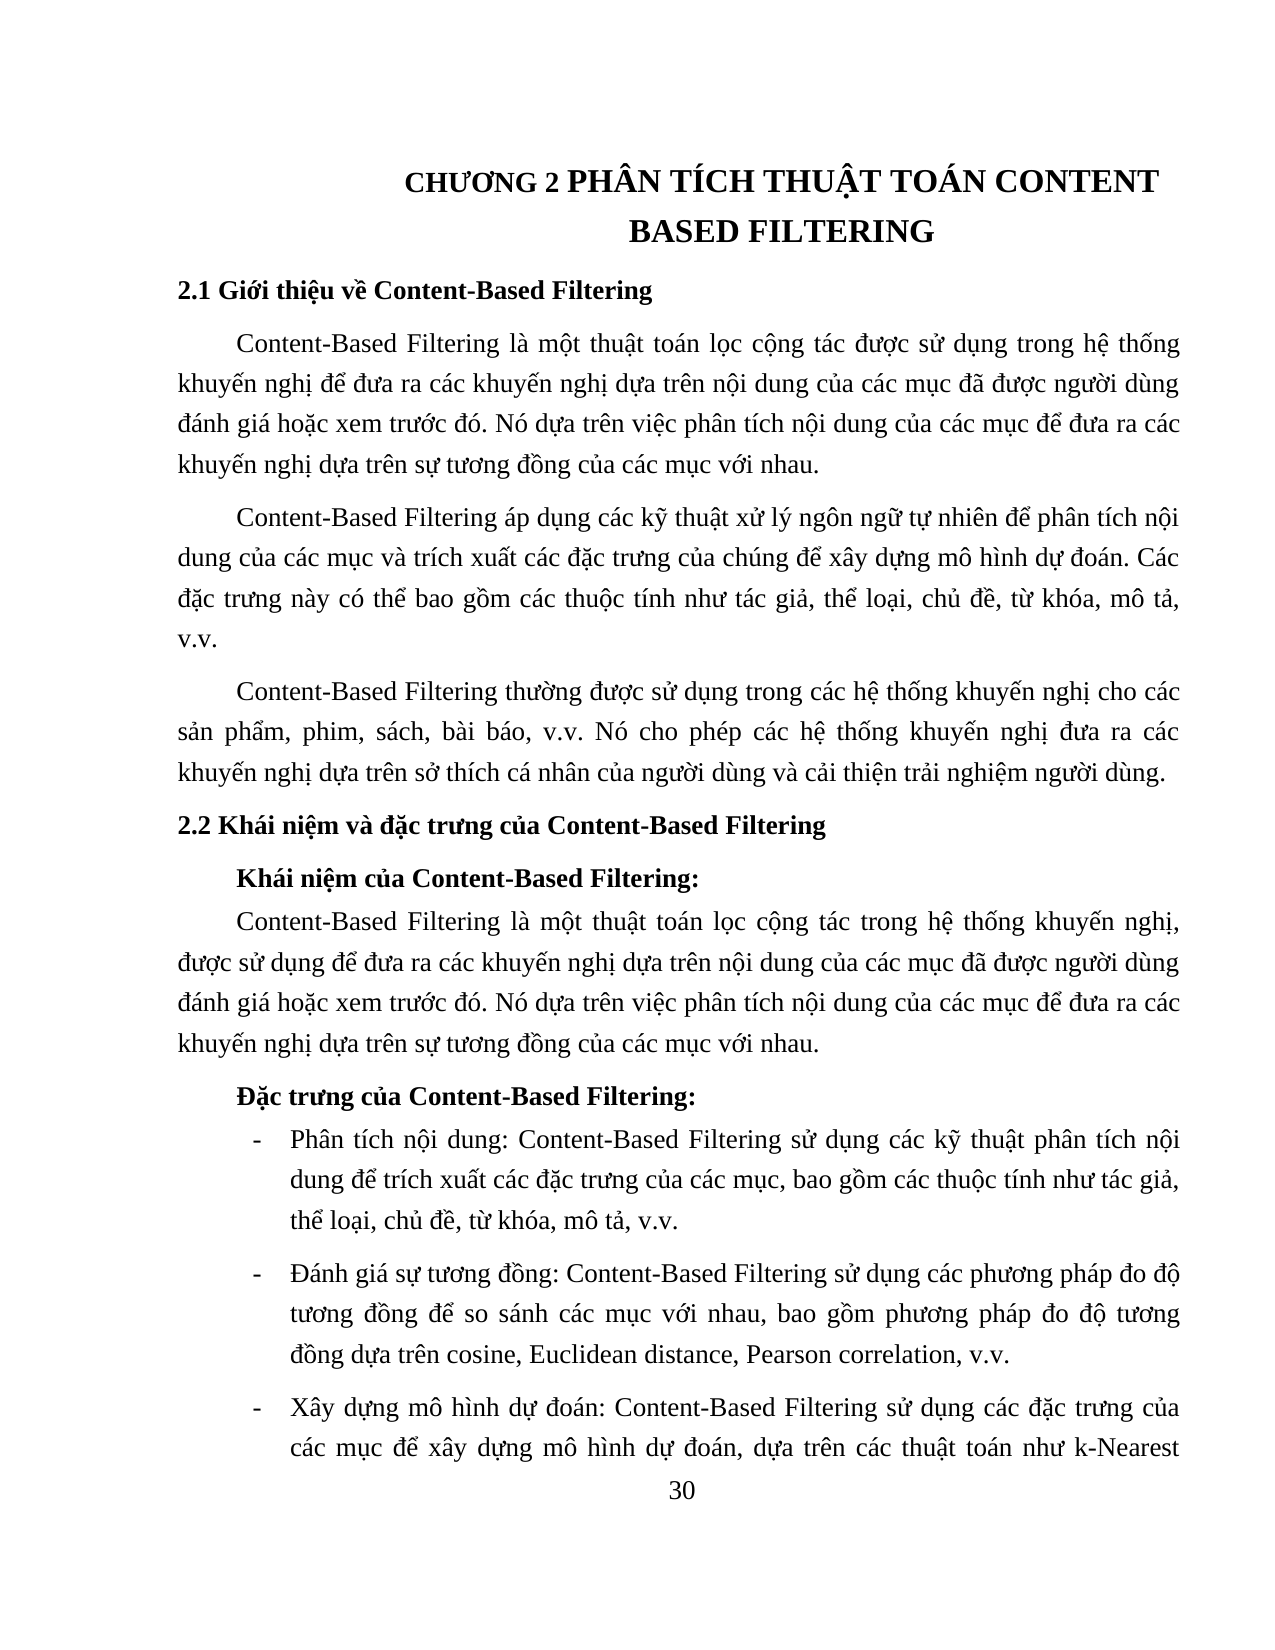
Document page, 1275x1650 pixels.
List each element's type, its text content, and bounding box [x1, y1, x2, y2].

text Content-Based Filtering thường được sử dụng trong các hệ thống khuyến nghị cho các sản phẩm, phim, sách, bài báo, v.v. Nó cho phép các hệ thống khuyến nghị đưa ra các khuyến nghị dựa trên sở thích cá nhân của người dùng và cải thiện trải nghiệm người dùng. [177, 675, 1181, 787]
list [252, 1391, 1181, 1462]
text Khái niệm và đặc trưng của Content-Based Filtering [177, 809, 1186, 840]
list Phân tích nội dung: Content-Based Filtering sử dụng các kỹ thuật phân tích nội dung để trích xuất các đặc trưng của các mục, bao gồm các thuộc tính như tác giả, thể loại, chủ đề, từ khóa, mô tả, v.v. [252, 1123, 1181, 1235]
list Đánh giá sự tương đồng: Content-Based Filtering sử dụng các phương pháp đo độ tương đồng để so sánh các mục với nhau, bao gồm phương pháp đo độ tương đồng dựa trên cosine, Euclidean distance, Pearson correlation, v.v. [252, 1257, 1181, 1369]
text Content-Based Filtering là một thuật toán lọc cộng tác trong hệ thống khuyến nghị, được sử dụng để đưa ra các khuyến nghị dựa trên nội dung của các mục đã được người dùng đánh giá hoặc xem trước đó. Nó dựa trên việc phân tích nội dung của các mục để đưa ra các khuyến nghị dựa trên sự tương đồng của các mục với nhau. [177, 905, 1181, 1058]
text Khái niệm của Content-Based Filtering: [177, 862, 1186, 893]
text Giới thiệu về Content-Based Filtering [177, 274, 1186, 305]
text PHÂN TÍCH THUẬT TOÁN CONTENT BASED FILTERING [377, 162, 1186, 250]
text Đặc trưng của Content-Based Filtering: [177, 1079, 1186, 1111]
text Content-Based Filtering áp dụng các kỹ thuật xử lý ngôn ngữ tự nhiên để phân tích nội dung của các mục và trích xuất các đặc trưng của chúng để xây dựng mô hình dự đoán. Các đặc trưng này có thể bao gồm các thuộc tính như tác giả, thể loại, chủ đề, từ khóa, mô tả, v.v. [177, 501, 1181, 653]
text Content-Based Filtering là một thuật toán lọc cộng tác được sử dụng trong hệ thống khuyến nghị để đưa ra các khuyến nghị dựa trên nội dung của các mục đã được người dùng đánh giá hoặc xem trước đó. Nó dựa trên việc phân tích nội dung của các mục để đưa ra các khuyến nghị dựa trên sự tương đồng của các mục với nhau. [177, 327, 1181, 479]
